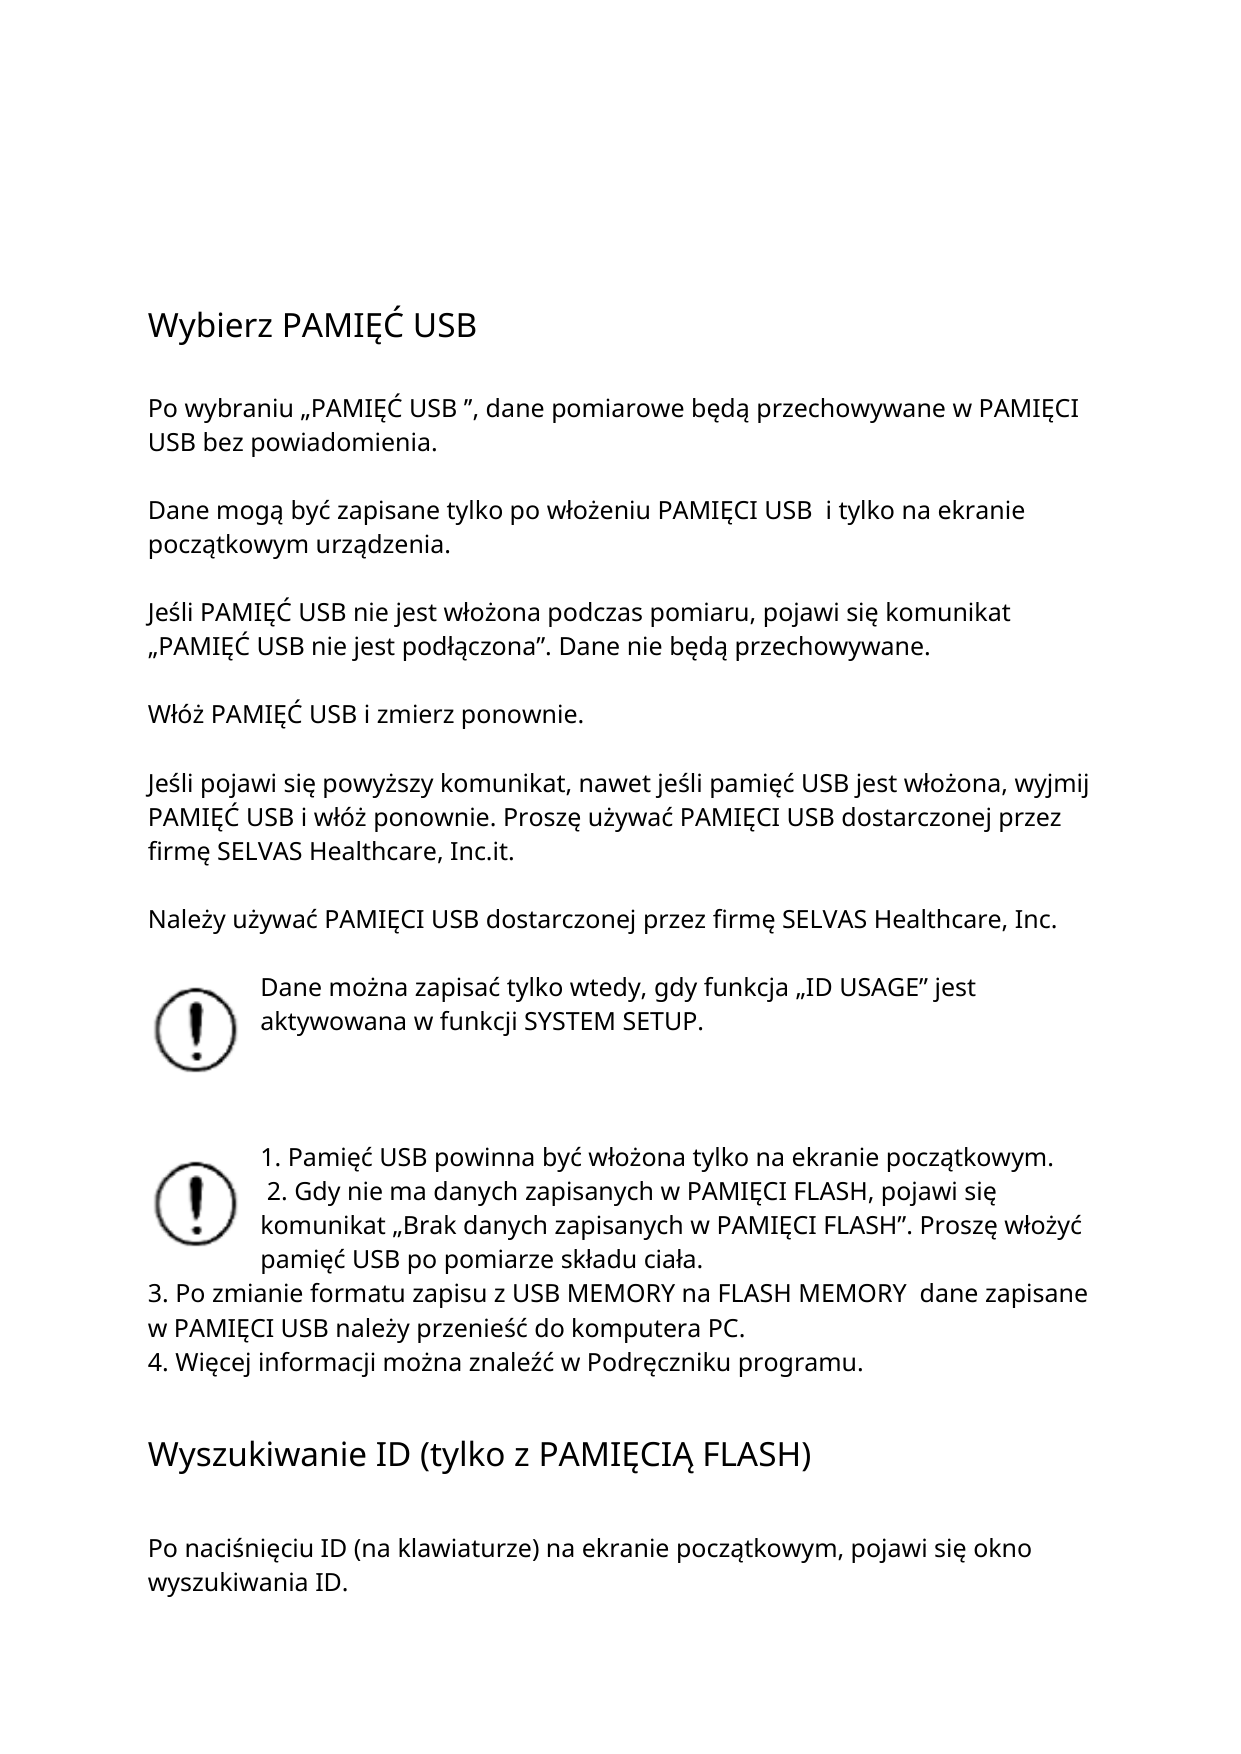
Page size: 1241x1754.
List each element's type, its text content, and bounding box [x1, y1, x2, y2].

text Włóż PAMIĘĆ USB i zmierz ponownie. [148, 697, 1093, 731]
text Należy używać PAMIĘCI USB dostarczonej przez firmę SELVAS Healthcare, Inc. [148, 901, 1093, 936]
picture [147, 982, 242, 1076]
text Dane można zapisać tylko wtedy, gdy funkcja „ID USAGE” jest aktywowana w funkcji SYSTEM SETUP. [148, 969, 1093, 1038]
picture [147, 1156, 242, 1250]
text 3. Po zmianie formatu zapisu z USB MEMORY na FLASH MEMORY dane zapisane w PAMIĘCI USB należy przenieść do komputera PC. [148, 1276, 1093, 1344]
subtitle Wyszukiwanie ID (tylko z PAMIĘCIĄ FLASH) [148, 1437, 1093, 1474]
text Jeśli pojawi się powyższy komunikat, nawet jeśli pamięć USB jest włożona, wyjmij PAMIĘĆ USB i włóż ponownie. Proszę używać PAMIĘCI USB dostarczonej przez firmę SELVAS Healthcare, Inc.it. [148, 765, 1093, 867]
text Jeśli PAMIĘĆ USB nie jest włożona podczas pomiaru, pojawi się komunikat „PAMIĘĆ USB nie jest podłączona”. Dane nie będą przechowywane. [148, 595, 1093, 663]
text 4. Więcej informacji można znaleźć w Podręczniku programu. [148, 1344, 1093, 1378]
text Dane mogą być zapisane tylko po włożeniu PAMIĘCI USB i tylko na ekranie początkowym urządzenia. [148, 493, 1093, 561]
text 1. Pamięć USB powinna być włożona tylko na ekranie początkowym. [148, 1140, 1093, 1174]
text Po naciśnięciu ID (na klawiaturze) na ekranie początkowym, pojawi się okno wyszukiwania ID. [148, 1530, 1093, 1598]
subtitle Wybierz PAMIĘĆ USB [148, 309, 1093, 345]
text 2. Gdy nie ma danych zapisanych w PAMIĘCI FLASH, pojawi się komunikat „Brak danych zapisanych w PAMIĘCI FLASH”. Proszę włożyć pamięć USB po pomiarze składu ciała. [148, 1174, 1093, 1276]
text Po wybraniu „PAMIĘĆ USB ’’, dane pomiarowe będą przechowywane w PAMIĘCI USB bez powiadomienia. [148, 391, 1093, 459]
